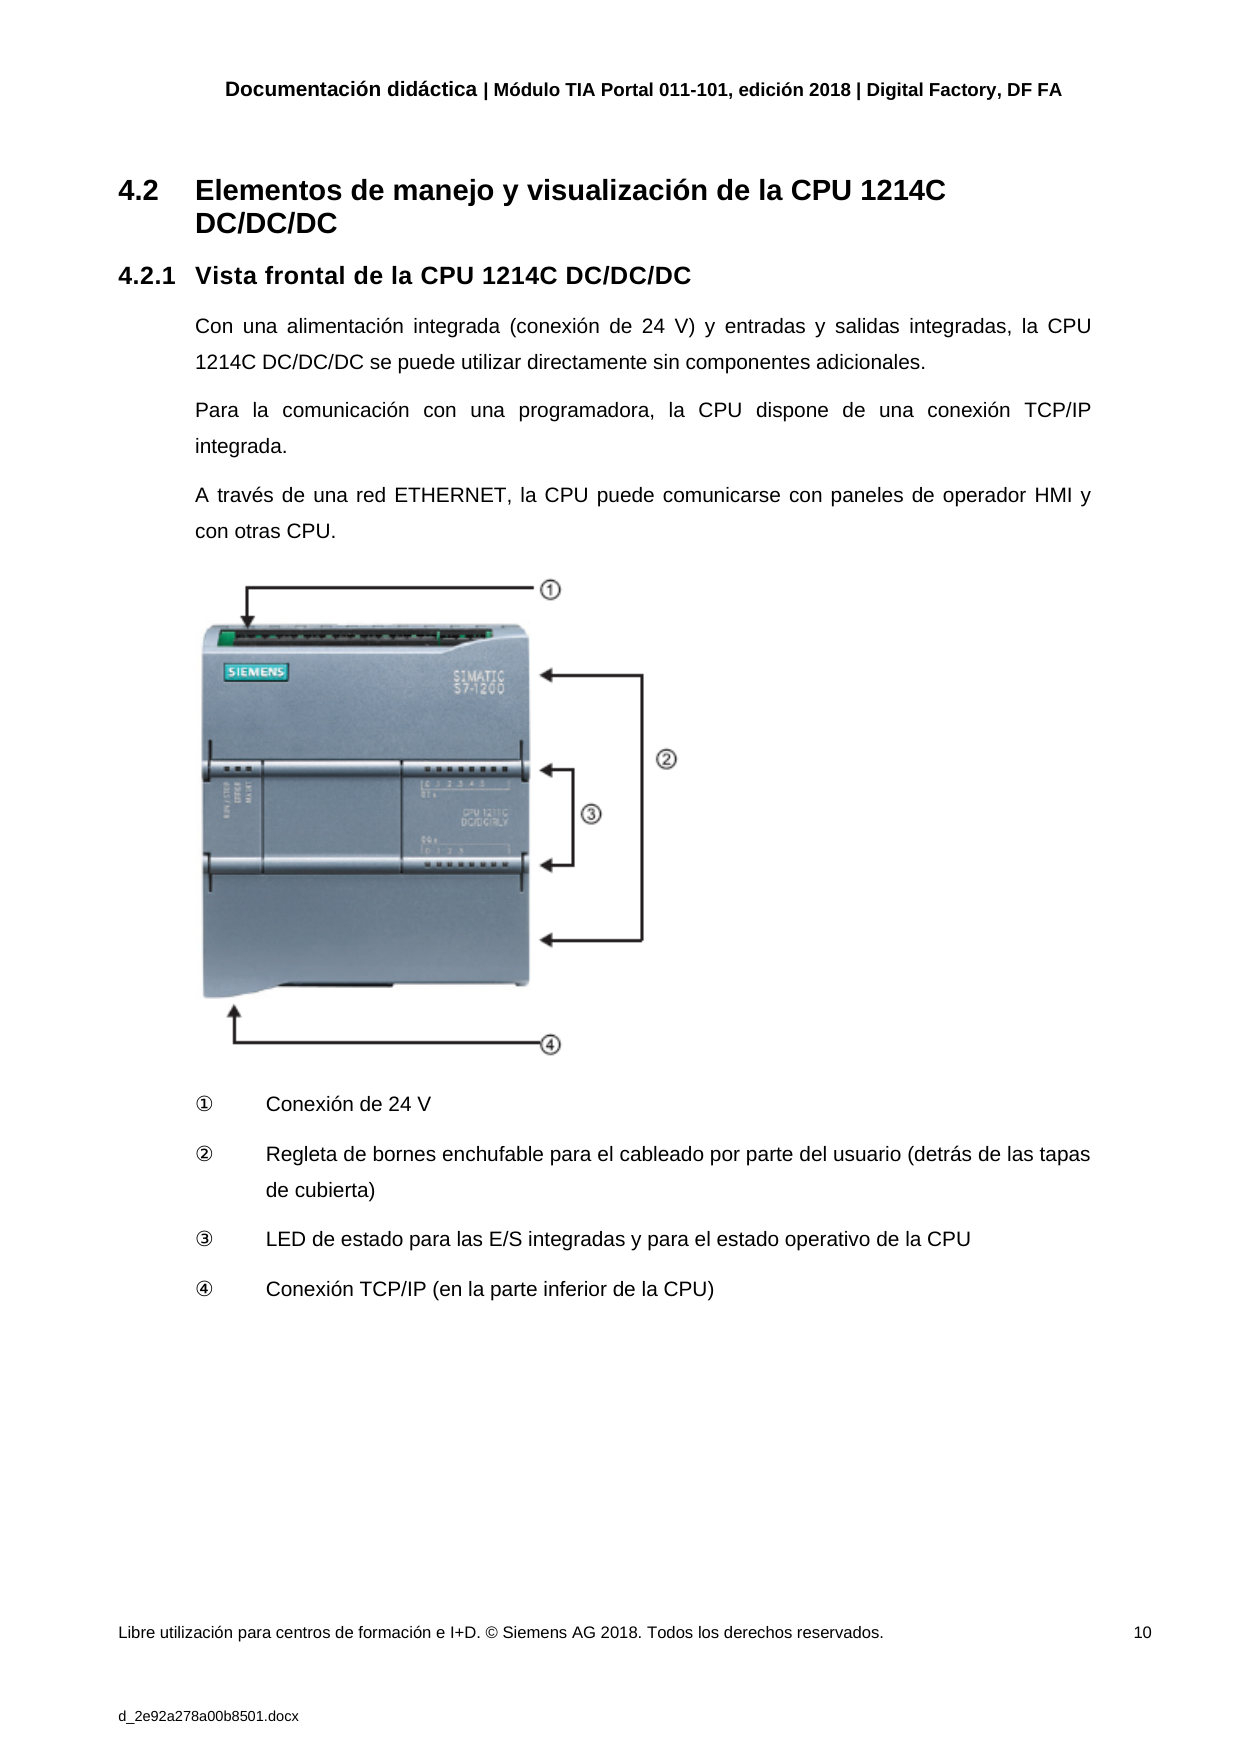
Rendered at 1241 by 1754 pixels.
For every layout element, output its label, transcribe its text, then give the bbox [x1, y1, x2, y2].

subtitle Vista frontal de la CPU 1214C DC/DC/DC [118, 261, 1092, 289]
text ④ Conexión TCP/IP (en la parte inferior de la CPU) [195, 1276, 1092, 1301]
subtitle Elementos de manejo y visualización de la CPU 1214C DC/DC/DC [118, 173, 1092, 240]
text Con una alimentación integrada (conexión de 24 V) y entradas y salidas integradas, la CPU 1214C DC/DC/DC se puede utilizar directamente sin componentes adicionales. [195, 314, 1092, 374]
text ② Regleta de bornes enchufable para el cableado por parte del usuario (detrás de las tapas de cubierta) [195, 1140, 1092, 1201]
text ① Conexión de 24 V [195, 1090, 1092, 1115]
text A través de una red ETHERNET, la CPU puede comunicarse con paneles de operador HMI y con otras CPU. [195, 483, 1092, 542]
text Para la comunicación con una programadora, la CPU dispone de una conexión TCP/IP integrada. [195, 398, 1092, 458]
text ③ LED de estado para las E/S integradas y para el estado operativo de la CPU [195, 1226, 1092, 1251]
